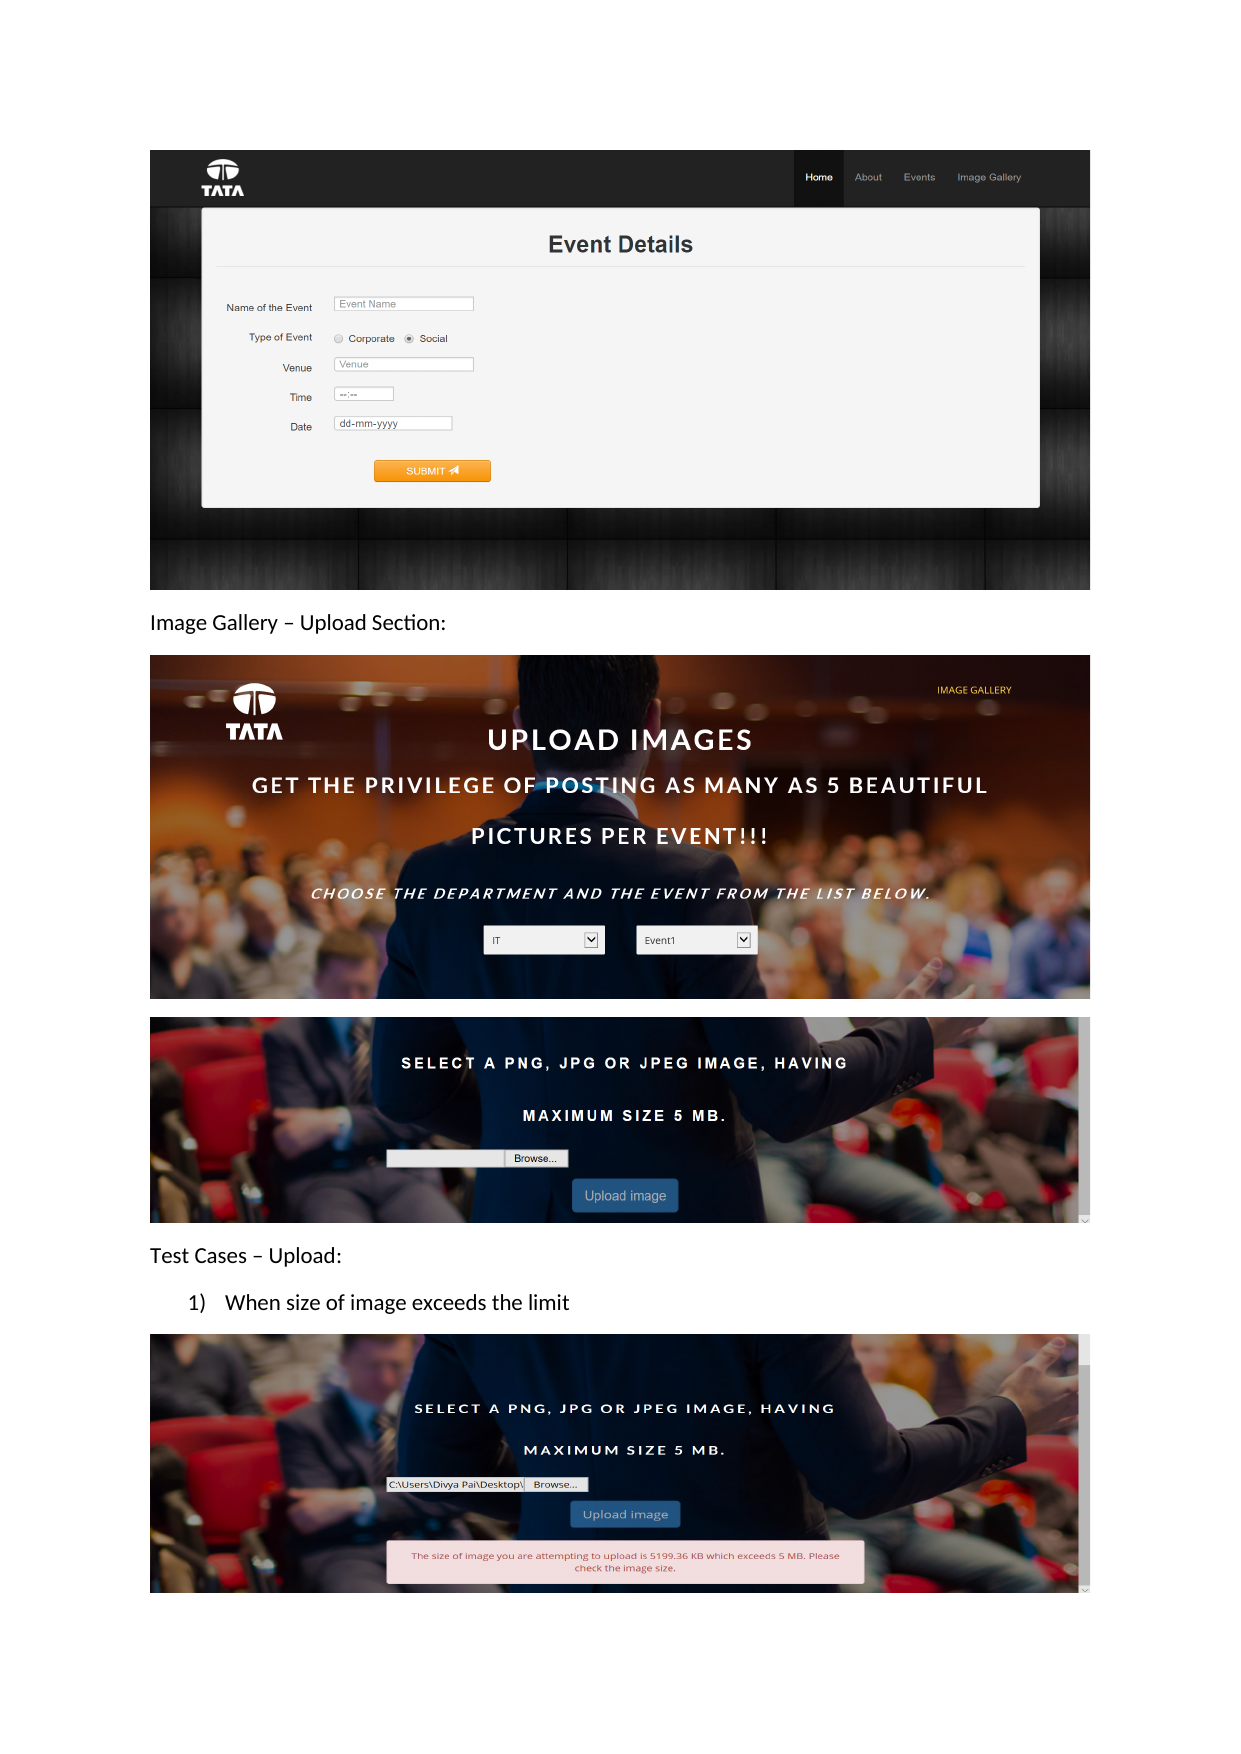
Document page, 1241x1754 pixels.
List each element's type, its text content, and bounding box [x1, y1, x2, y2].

picture [150, 1334, 1091, 1593]
picture [150, 655, 1091, 999]
list When size of image exceeds the limit [187, 1288, 1090, 1316]
picture [150, 150, 1091, 590]
picture [150, 1017, 1091, 1223]
text Test Cases – Upload: [150, 1241, 1090, 1269]
text Image Gallery – Upload Section: [150, 608, 1090, 636]
